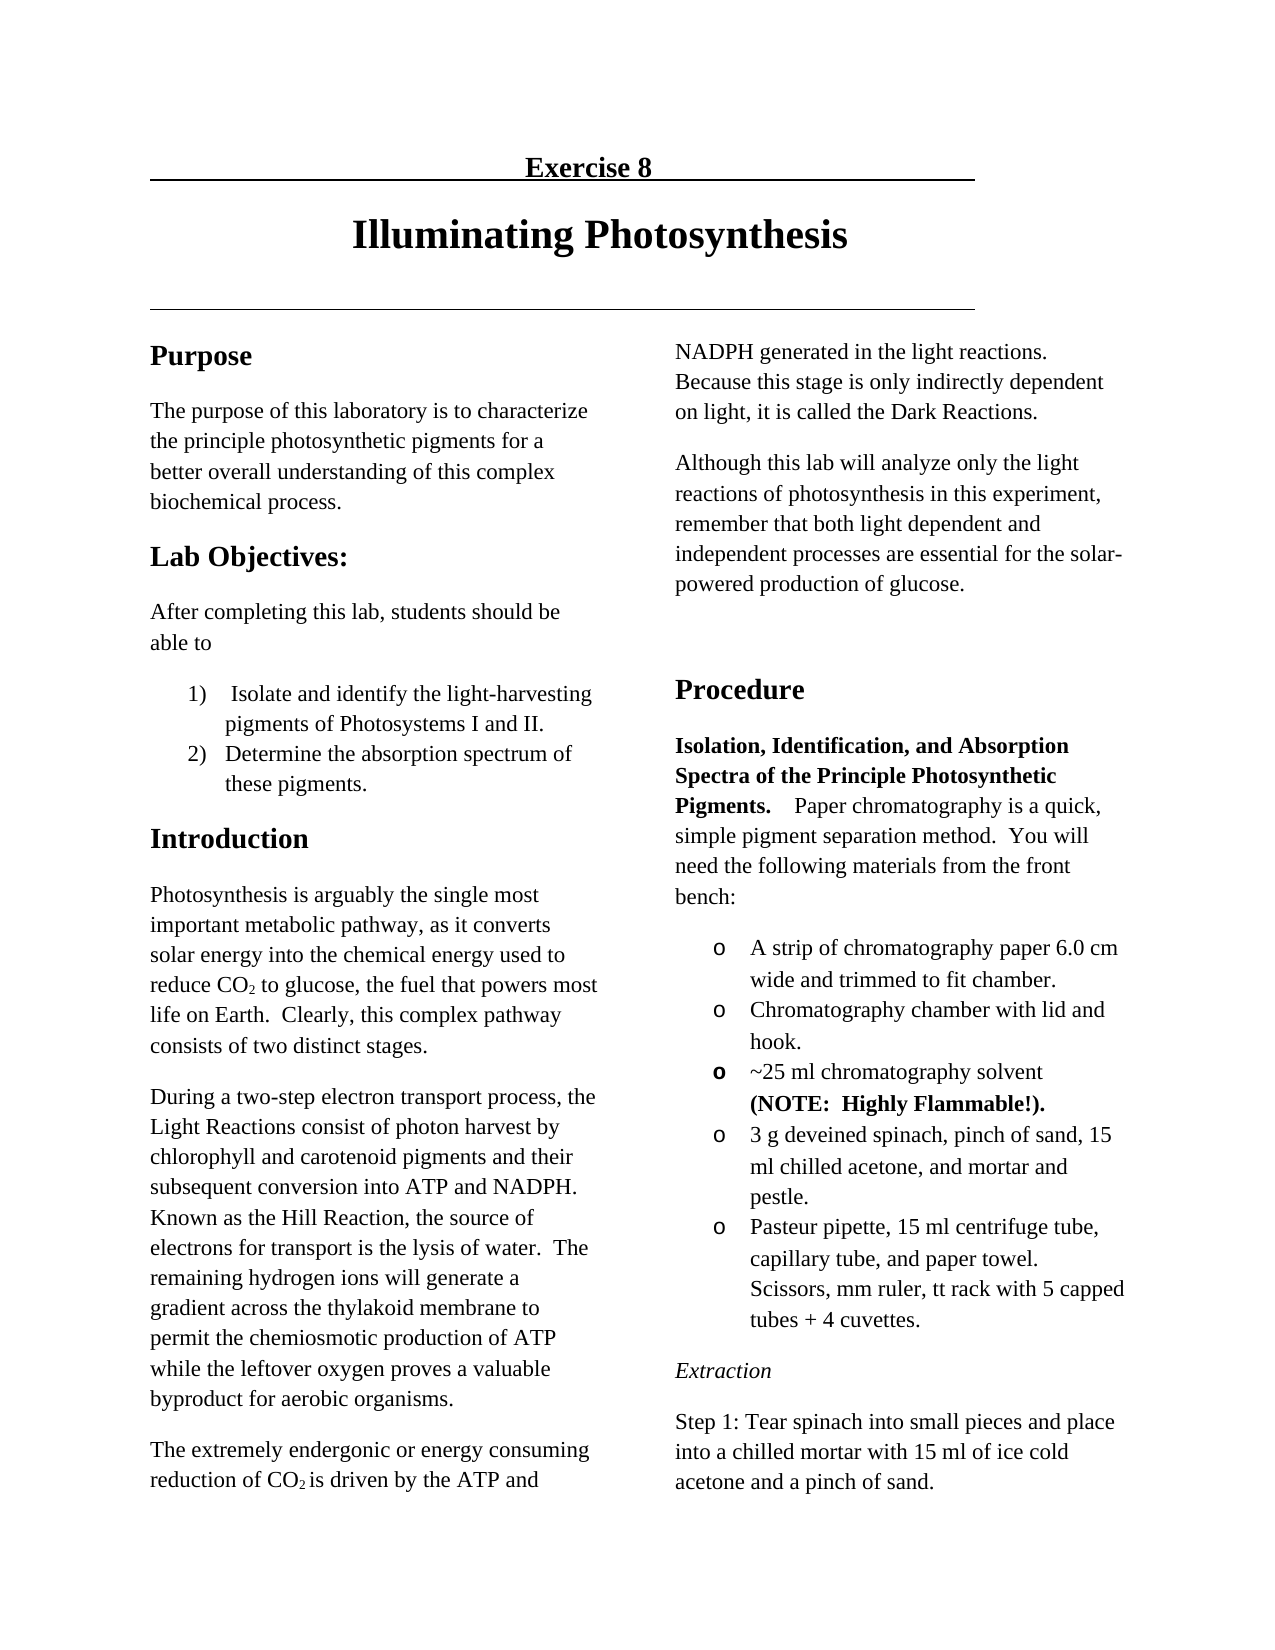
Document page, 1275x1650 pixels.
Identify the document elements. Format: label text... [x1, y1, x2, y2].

text Lab Objectives: [150, 539, 600, 573]
list A strip of chromatography paper 6.0 cm wide and trimmed to fit chamber. [712, 934, 1125, 992]
list Isolate and identify the light-harvesting pigments of Photosystems I and II. [187, 680, 600, 736]
text Procedure [675, 672, 1125, 706]
list ~25 ml chromatography solvent (NOTE: Highly Flammable!). [712, 1058, 1125, 1117]
text The purpose of this laboratory is to characterize the principle photosynthetic pigments for a better overall understanding of this complex biochemical process. [150, 397, 600, 514]
text Isolation, Identification, and Absorption Spectra of the Principle Photosynthetic Pigments. Paper chromatography is a quick, simple pigment separation method. You will need the following materials from the front bench: [675, 732, 1125, 909]
text The extremely endergonic or energy consuming reduction of CO2 is driven by the ATP and NADPH generated in the light reactions. Because this stage is only indirectly dependent on light, it is called the Dark Reactions. [675, 338, 1125, 425]
list Scissors, mm ruler, tt rack with 5 capped tubes + 4 cuvettes. [750, 1276, 1125, 1332]
text After completing this lab, students should be able to [150, 598, 600, 655]
text Although this lab will analyze only the light reactions of photosynthesis in this experiment, remember that both light dependent and independent processes are essential for the solar-powered production of glucose. [675, 449, 1125, 597]
list Chromatography chamber with lid and hook. [712, 996, 1125, 1054]
text Illuminating Photosynthesis [150, 209, 1125, 257]
text Purpose [150, 338, 600, 372]
text Introduction [150, 821, 600, 855]
text Exercise 8 [150, 150, 1125, 183]
list Determine the absorption spectrum of these pigments. [187, 740, 600, 797]
text Photosynthesis is arguably the single most important metabolic pathway, as it converts solar energy into the chemical energy used to reduce CO2 to glucose, the fuel that powers most life on Earth. Clearly, this complex pathway consists of two distinct stages. [150, 881, 600, 1058]
list Pasteur pipette, 15 ml centrifuge tube, capillary tube, and paper towel. [712, 1213, 1125, 1272]
list 3 g deveined spinach, pinch of sand, 15 ml chilled acetone, and mortar and pestle. [712, 1121, 1125, 1209]
text The extremely endergonic or energy consuming reduction of CO2 is driven by the ATP and NADPH generated in the light reactions. Because this stage is only indirectly dependent on light, it is called the Dark Reactions. [150, 1436, 600, 1492]
text Extraction [675, 1357, 1125, 1383]
text Step 1: Tear spinach into small pieces and place into a chilled mortar with 15 ml of ice cold acetone and a pinch of sand. [675, 1408, 1125, 1494]
text During a two-step electron transport process, the Light Reactions consist of photon harvest by chlorophyll and carotenoid pigments and their subsequent conversion into ATP and NADPH. Known as the Hill Reaction, the source of electrons for transport is the lysis of water. The remaining hydrogen ions will generate a gradient across the thylakoid membrane to permit the chemiosmotic production of ATP while the leftover oxygen proves a valuable byproduct for aerobic organisms. [150, 1083, 600, 1411]
